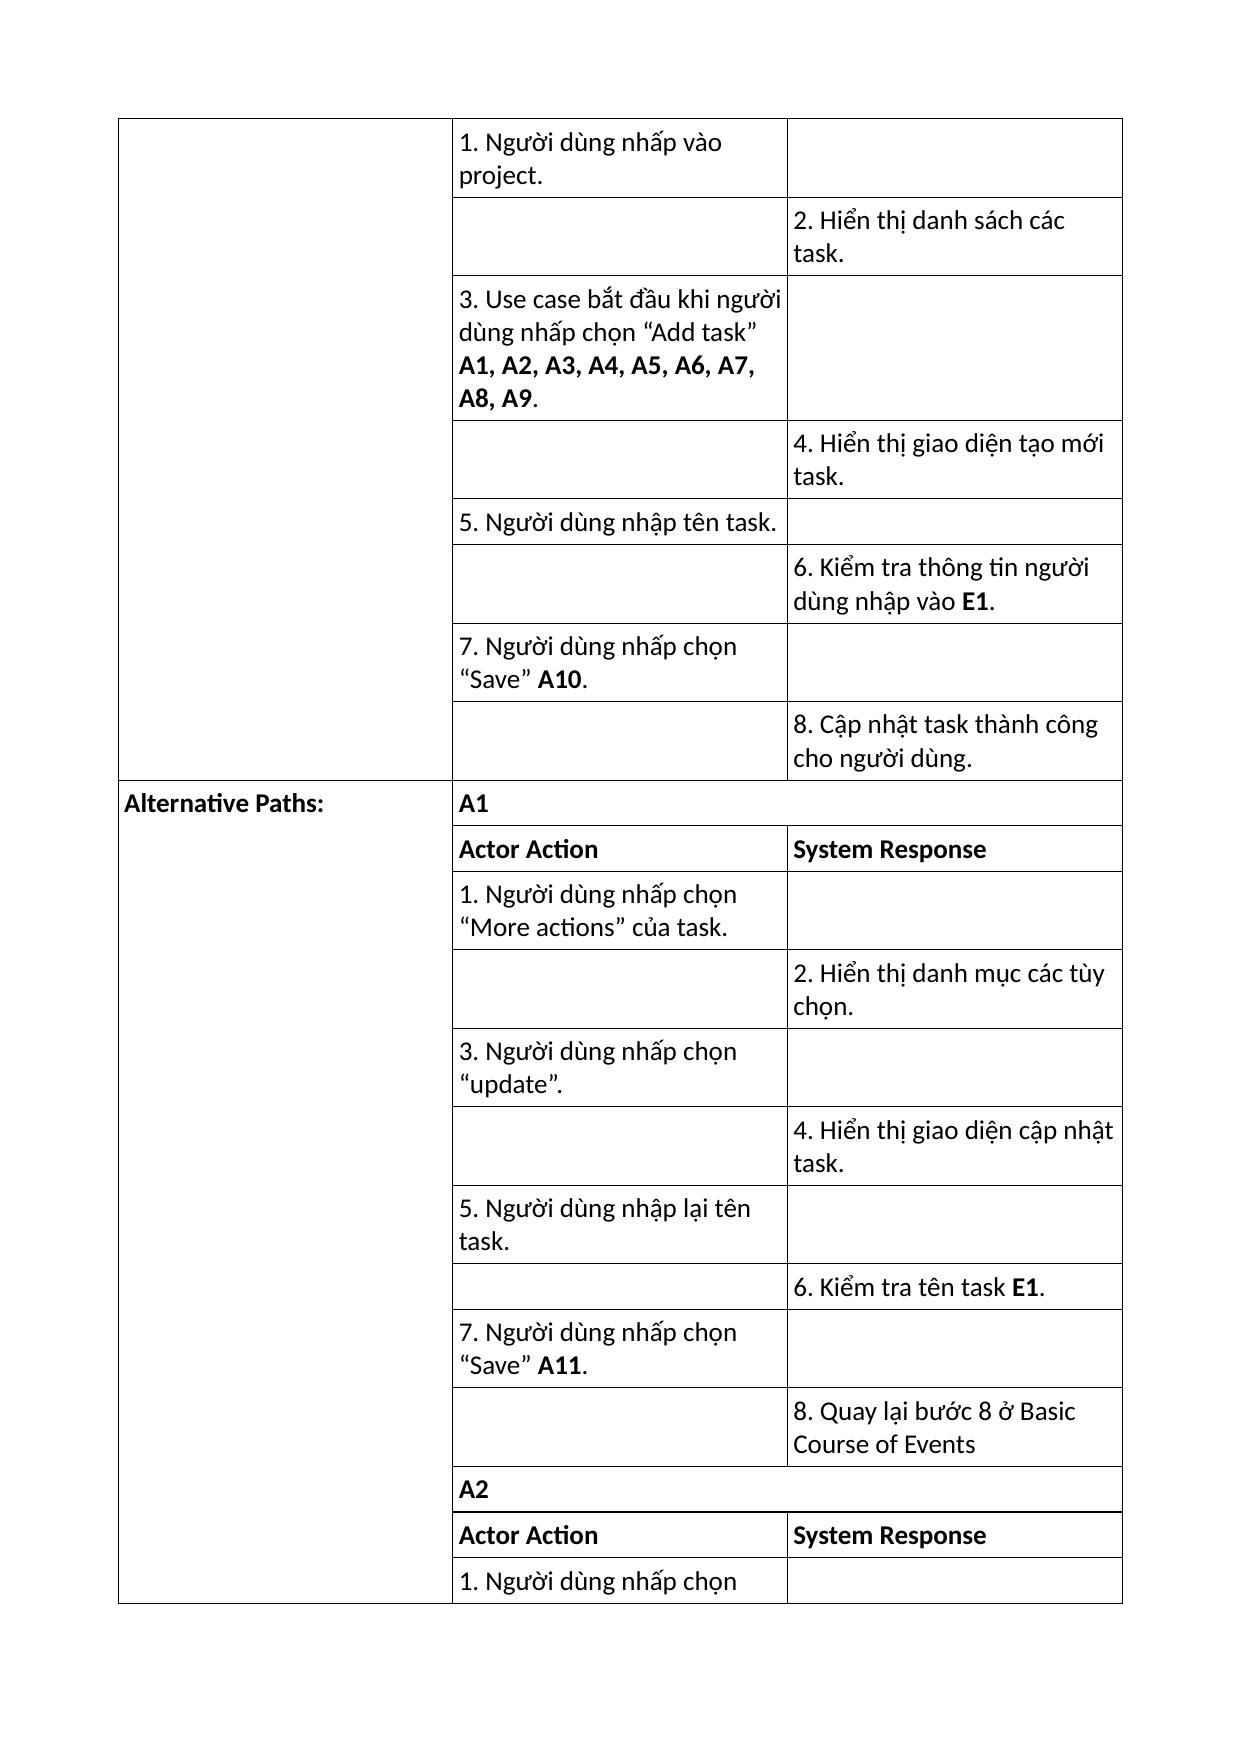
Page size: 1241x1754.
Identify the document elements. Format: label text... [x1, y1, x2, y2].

table_cell [453, 1107, 787, 1185]
table_cell [788, 119, 1122, 197]
table_cell Alternative Paths: [119, 781, 452, 1602]
table_cell 5. Người dùng nhập tên task. [453, 499, 787, 544]
table_cell 3. Người dùng nhấp chọn “update”. [453, 1029, 787, 1106]
table_cell 2. Hiển thị danh mục các tùy chọn. [788, 950, 1122, 1028]
table_cell [788, 1186, 1122, 1263]
table_cell 4. Hiển thị giao diện cập nhật task. [788, 1107, 1122, 1185]
table_cell 7. Người dùng nhấp chọn “Save” A11. [453, 1310, 787, 1387]
table_cell A1 [453, 781, 1122, 825]
table_cell [453, 702, 787, 779]
table_cell Actor Action [453, 1513, 787, 1557]
table_cell 8. Cập nhật task thành công cho người dùng. [788, 702, 1122, 779]
table_cell 6. Kiểm tra thông tin người dùng nhập vào E1. [788, 545, 1122, 622]
table_cell 4. Hiển thị giao diện tạo mới task. [788, 421, 1122, 498]
table_cell [453, 1264, 787, 1309]
table_cell System Response [788, 1513, 1122, 1557]
table_cell [453, 545, 787, 622]
table_cell 7. Người dùng nhấp chọn “Save” A10. [453, 624, 787, 701]
table_cell [788, 499, 1122, 544]
table_cell [788, 276, 1122, 420]
table_cell [788, 1029, 1122, 1106]
table_cell 3. Use case bắt đầu khi người dùng nhấp chọn “Add task” A1, A2, A3, A4, A5, A6, A7, A8, A9. [453, 276, 787, 420]
table_cell [453, 421, 787, 498]
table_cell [119, 119, 452, 779]
table_cell 5. Người dùng nhập lại tên task. [453, 1186, 787, 1263]
table_cell 1. Người dùng nhấp vào project. [453, 119, 787, 197]
table_cell 2. Hiển thị danh sách các task. [788, 198, 1122, 275]
table_cell [788, 1558, 1122, 1602]
table_cell [453, 198, 787, 275]
table_cell 8. Quay lại bước 8 ở Basic Course of Events [788, 1388, 1122, 1466]
table_cell A2 [453, 1467, 1122, 1511]
table_cell 6. Kiểm tra tên task E1. [788, 1264, 1122, 1309]
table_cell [453, 1558, 787, 1602]
table_cell [788, 624, 1122, 701]
table_cell Actor Action [453, 826, 787, 871]
table_cell 1. Người dùng nhấp chọn “More actions” của task. [453, 872, 787, 949]
table_cell [453, 950, 787, 1028]
table_cell [788, 872, 1122, 949]
table_cell System Response [788, 826, 1122, 871]
table_cell [788, 1310, 1122, 1387]
table_cell [453, 1388, 787, 1466]
